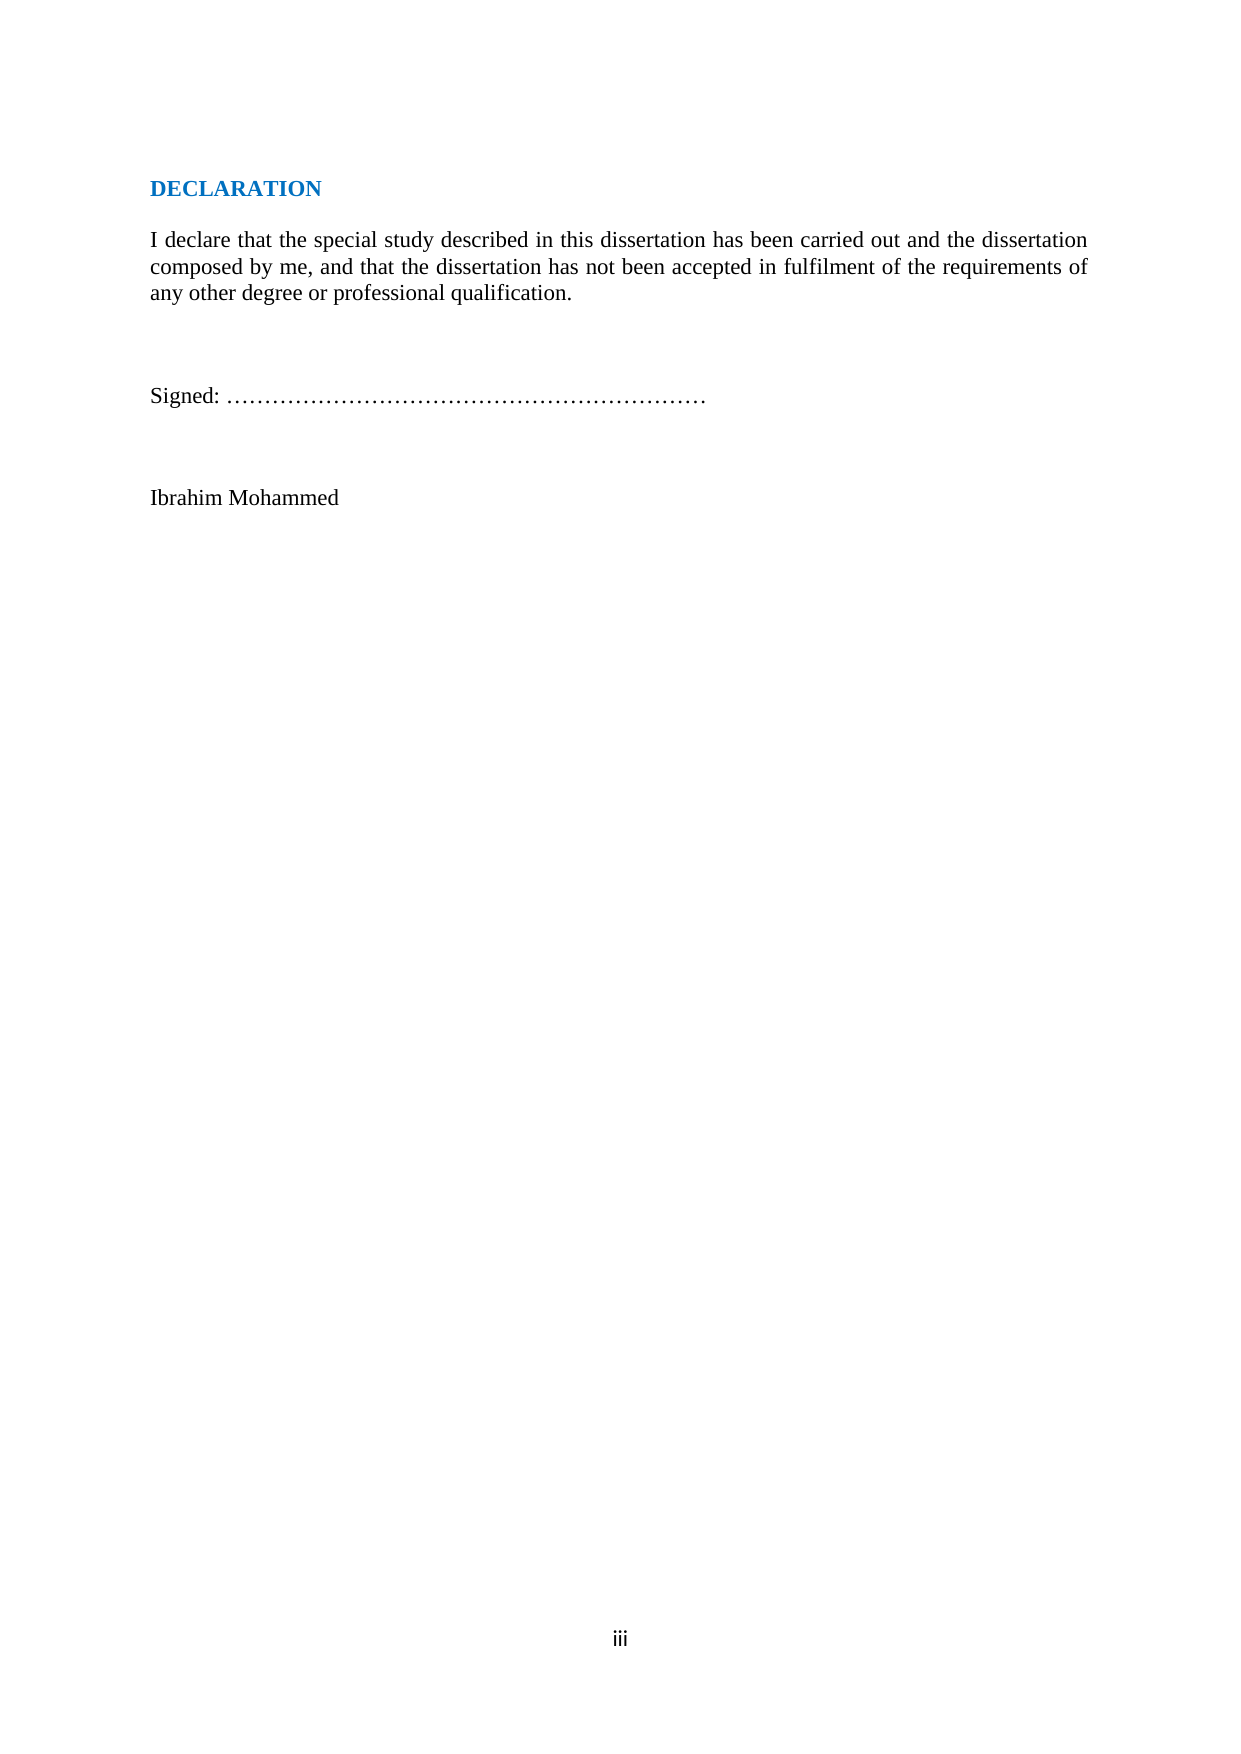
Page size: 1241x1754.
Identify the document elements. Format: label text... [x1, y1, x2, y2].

text Ibrahim Mohammed [150, 484, 1090, 511]
subtitle DECLARATION [150, 175, 1090, 201]
text Signed: ……………………………………………………… [150, 382, 1090, 408]
text I declare that the special study described in this dissertation has been carried out and the dissertation composed by me, and that the dissertation has not been accepted in fulfilment of the requirements of any other degree or professional qualification. [150, 226, 1090, 305]
